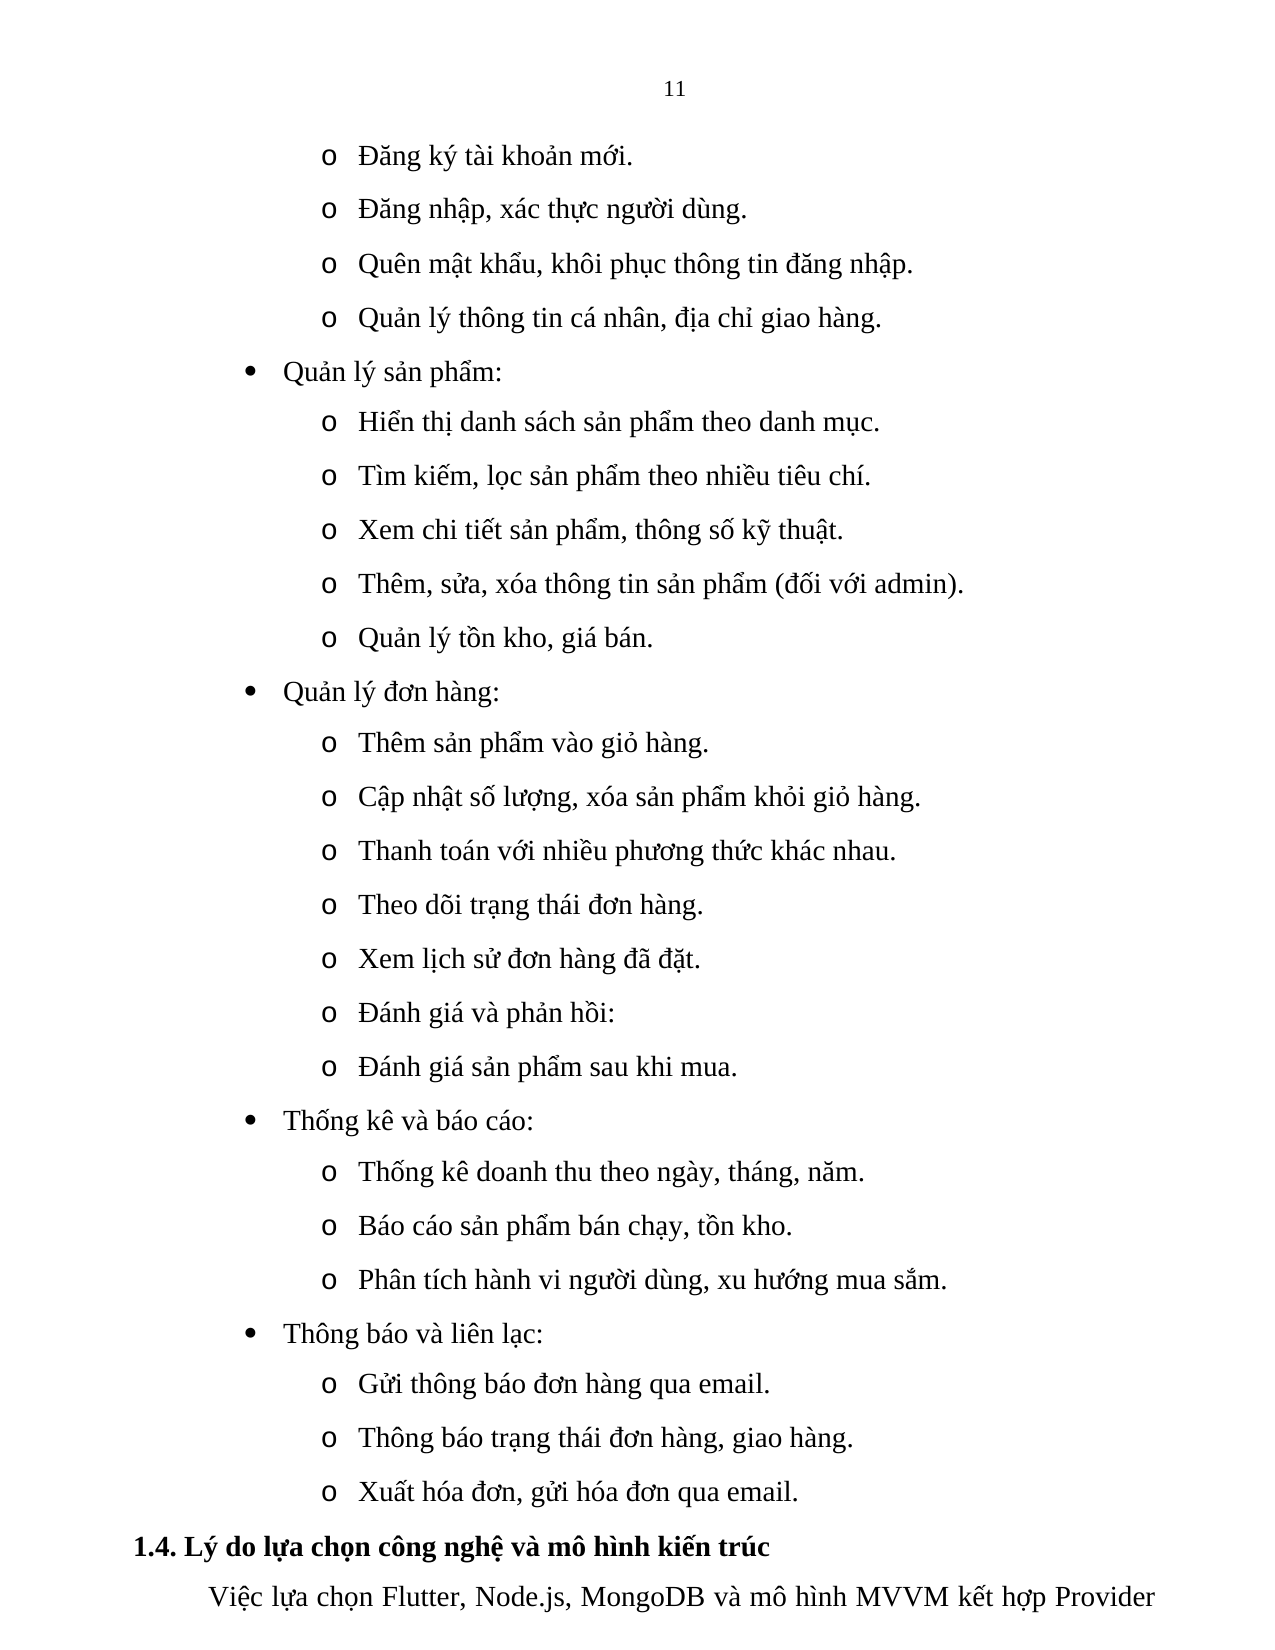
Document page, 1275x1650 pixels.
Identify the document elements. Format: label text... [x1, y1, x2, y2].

list Quản lý sản phẩm: [245, 354, 1157, 387]
list Theo dõi trạng thái đơn hàng. [320, 887, 1157, 923]
list Thêm, sửa, xóa thông tin sản phẩm (đối với admin). [320, 566, 1157, 602]
list Đăng nhập, xác thực người dùng. [320, 192, 1157, 228]
list Thêm sản phẩm vào giỏ hàng. [320, 725, 1157, 761]
list Thống kê doanh thu theo ngày, tháng, năm. [320, 1154, 1157, 1190]
list Phân tích hành vi người dùng, xu hướng mua sắm. [320, 1262, 1157, 1298]
list Xem lịch sử đơn hàng đã đặt. [320, 941, 1157, 977]
list Thông báo trạng thái đơn hàng, giao hàng. [320, 1421, 1157, 1457]
list Thông báo và liên lạc: [245, 1316, 1157, 1350]
list Quản lý đơn hàng: [245, 674, 1157, 708]
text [133, 1579, 1157, 1612]
list Xem chi tiết sản phẩm, thông số kỹ thuật. [320, 512, 1157, 548]
text 1.4. Lý do lựa chọn công nghệ và mô hình kiến trúc [133, 1529, 1216, 1562]
list Cập nhật số lượng, xóa sản phẩm khỏi giỏ hàng. [320, 779, 1157, 815]
list Xuất hóa đơn, gửi hóa đơn qua email. [320, 1474, 1157, 1511]
list Quản lý tồn kho, giá bán. [320, 621, 1157, 657]
list Đăng ký tài khoản mới. [320, 138, 1157, 174]
list Hiển thị danh sách sản phẩm theo danh mục. [320, 404, 1157, 440]
list Thống kê và báo cáo: [245, 1103, 1157, 1137]
list Tìm kiếm, lọc sản phẩm theo nhiều tiêu chí. [320, 458, 1157, 494]
list Quản lý thông tin cá nhân, địa chỉ giao hàng. [320, 300, 1157, 336]
list Đánh giá và phản hồi: [320, 995, 1157, 1031]
list Báo cáo sản phẩm bán chạy, tồn kho. [320, 1208, 1157, 1244]
list Đánh giá sản phẩm sau khi mua. [320, 1049, 1157, 1085]
list Quên mật khẩu, khôi phục thông tin đăng nhập. [320, 246, 1157, 282]
list Thanh toán với nhiều phương thức khác nhau. [320, 833, 1157, 869]
list Gửi thông báo đơn hàng qua email. [320, 1366, 1157, 1402]
